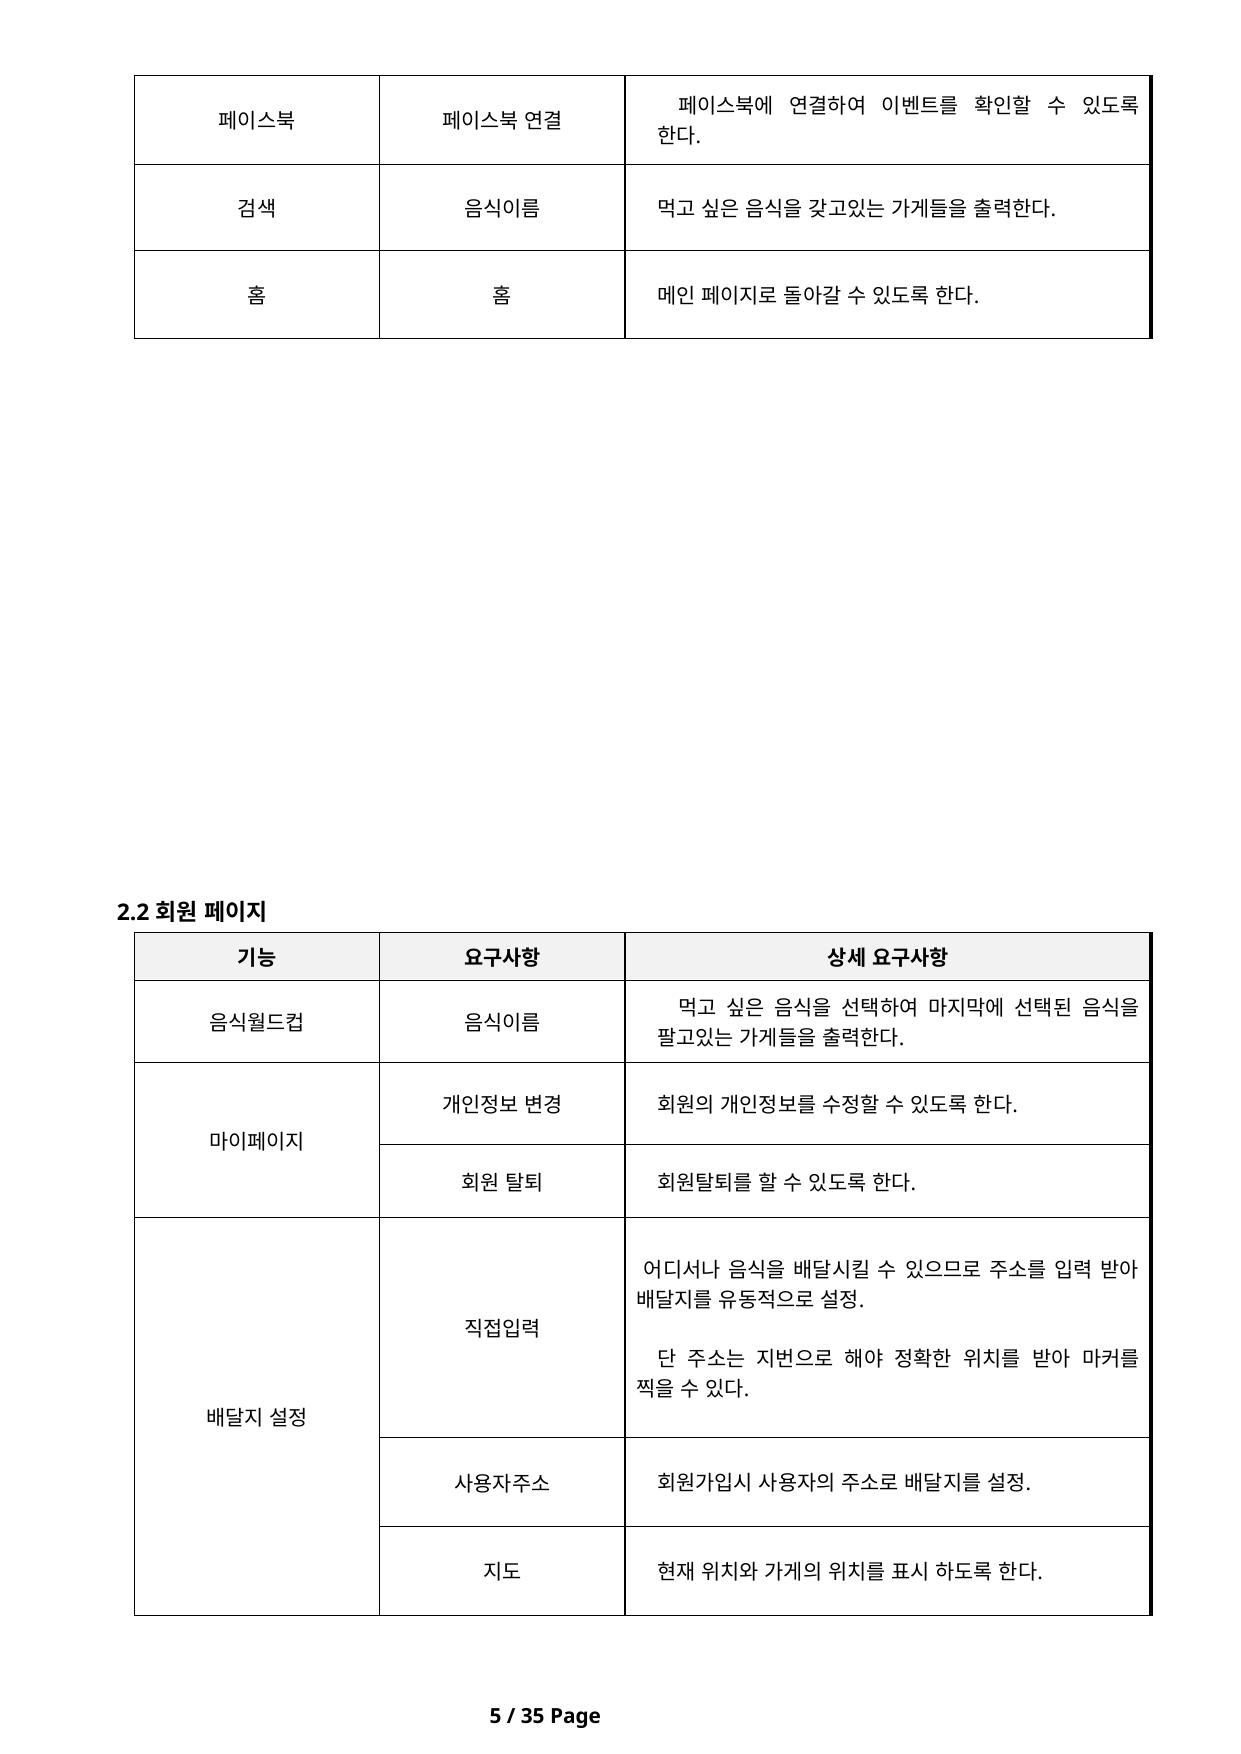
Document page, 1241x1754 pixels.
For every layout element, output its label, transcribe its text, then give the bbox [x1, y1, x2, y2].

table_cell 음식월드컵 [135, 981, 379, 1062]
table_header 상세 요구사항 [626, 933, 1149, 979]
table_cell 페이스북 연결 [380, 76, 624, 163]
table_cell 직접입력 [380, 1218, 624, 1437]
table_cell 홈 [380, 251, 624, 338]
table_cell 메인 페이지로 돌아갈 수 있도록 한다. [626, 251, 1149, 338]
table_cell 회원탈퇴를 할 수 있도록 한다. [626, 1145, 1149, 1217]
table_cell 검색 [135, 165, 379, 250]
table_cell 마이페이지 [135, 1063, 379, 1217]
table_cell 페이스북에 연결하여 이벤트를 확인할 수 있도록 한다. [626, 76, 1149, 163]
text 2.2 회원 페이지 [117, 893, 1165, 927]
table_header 요구사항 [380, 933, 624, 979]
table_cell 개인정보 변경 [380, 1063, 624, 1144]
table_cell 배달지 설정 [135, 1218, 379, 1614]
table_cell 음식이름 [380, 981, 624, 1062]
table_cell 회원의 개인정보를 수정할 수 있도록 한다. [626, 1063, 1149, 1144]
table_cell 홈 [135, 251, 379, 338]
table_cell 회원가입시 사용자의 주소로 배달지를 설정. [626, 1438, 1149, 1526]
table_header 기능 [135, 933, 379, 979]
table_cell 지도 [380, 1527, 624, 1614]
table_cell 현재 위치와 가게의 위치를 표시 하도록 한다. [626, 1527, 1149, 1614]
table_cell 회원 탈퇴 [380, 1145, 624, 1217]
table_cell 어디서나 음식을 배달시킬 수 있으므로 주소를 입력 받아 배달지를 유동적으로 설정. 단 주소는 지번으로 해야 정확한 위치를 받아 마커를 찍을 수 있다. [626, 1218, 1149, 1437]
table_cell 사용자주소 [380, 1438, 624, 1526]
table_cell 음식이름 [380, 165, 624, 250]
table_cell 페이스북 [135, 76, 379, 163]
table_cell 먹고 싶은 음식을 갖고있는 가게들을 출력한다. [626, 165, 1149, 250]
table_cell 먹고 싶은 음식을 선택하여 마지막에 선택된 음식을 팔고있는 가게들을 출력한다. [626, 981, 1149, 1062]
